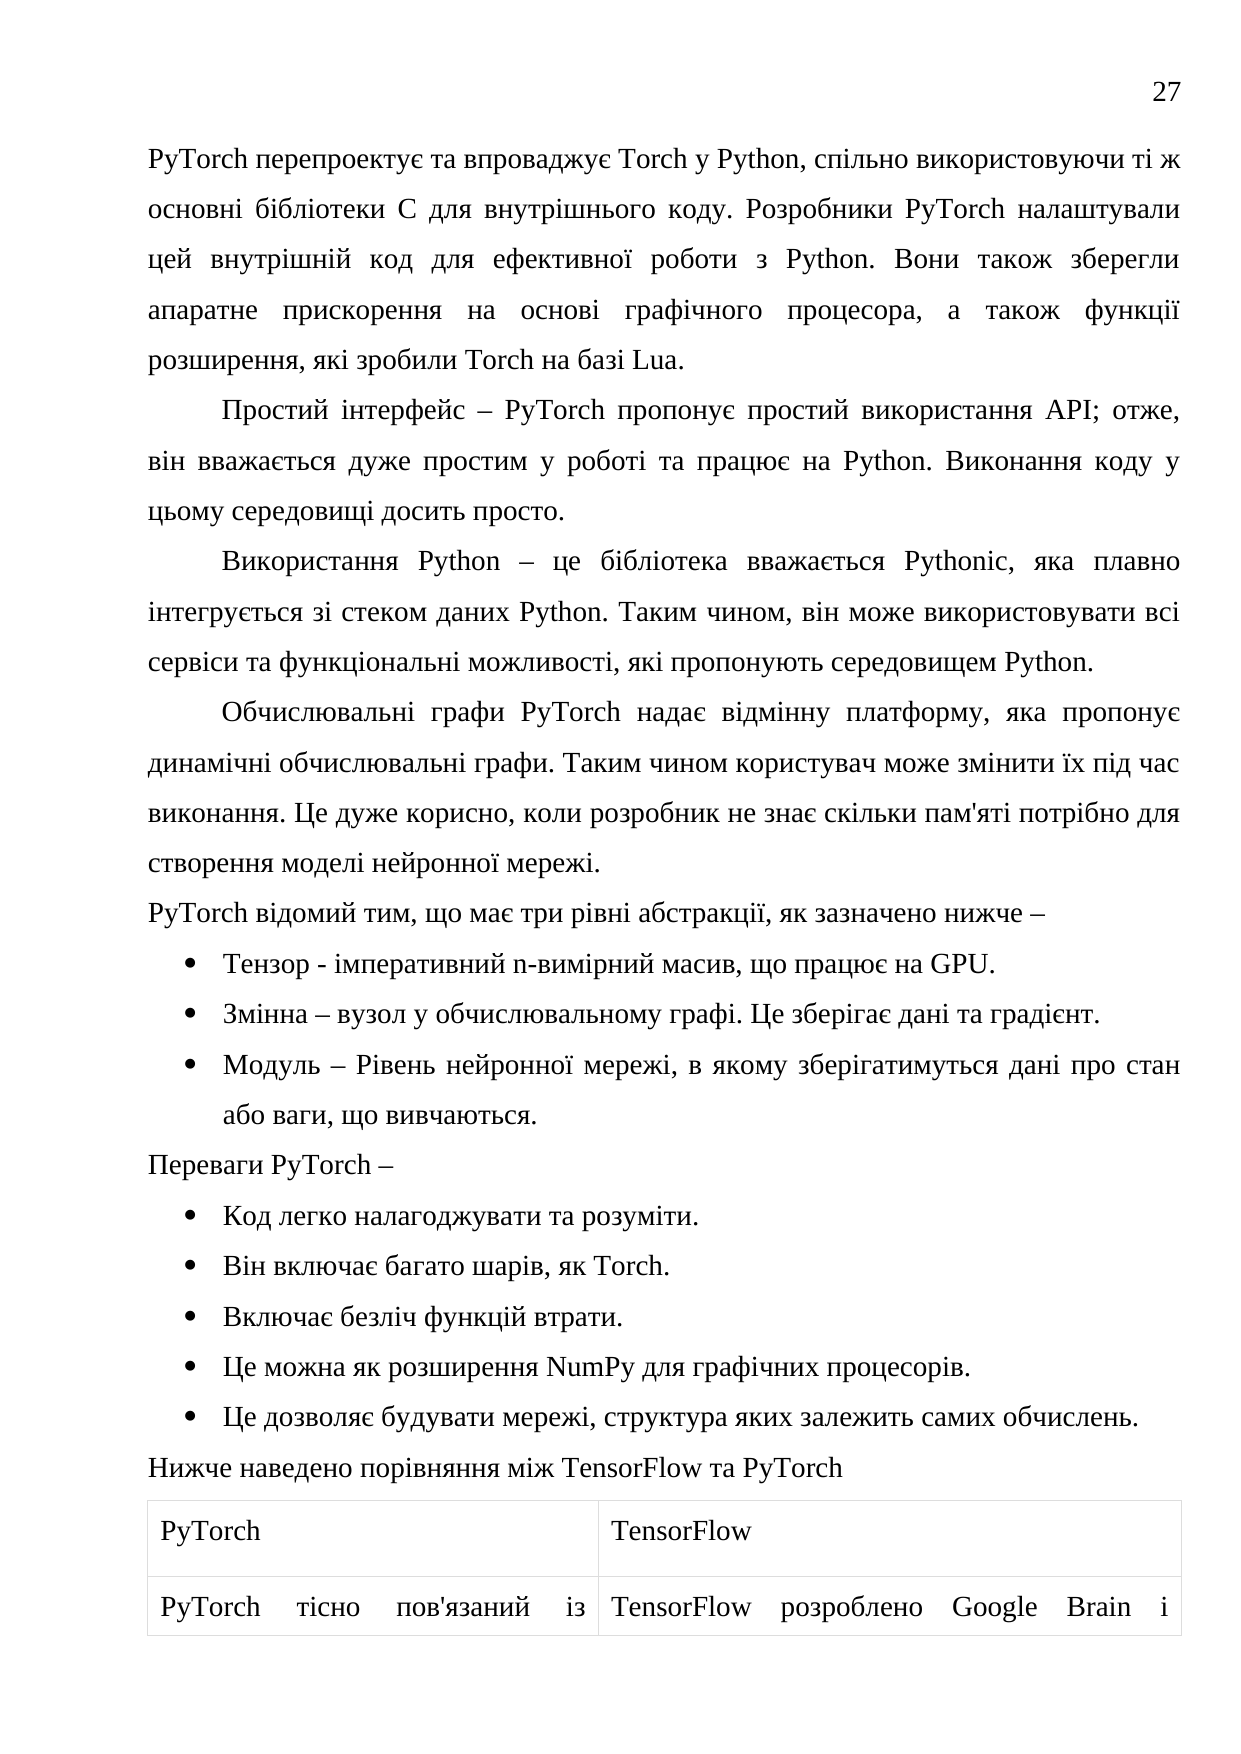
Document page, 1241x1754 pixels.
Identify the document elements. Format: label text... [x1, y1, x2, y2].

text PyTorch перепроектує та впроваджує Torch у Python, спільно використовуючи ті ж основні бібліотеки C для внутрішнього коду. Розробники PyTorch налаштували цей внутрішній код для ефективної роботи з Python. Вони також зберегли апаратне прискорення на основі графічного процесора, а також функції розширення, які зробили Torch на базі Lua. [148, 141, 1181, 376]
table_header TensorFlow [599, 1501, 1181, 1576]
text Обчислювальні графи PyTorch надає відмінну платформу, яка пропонує динамічні обчислювальні графи. Таким чином користувач може змінити їх під час виконання. Це дуже корисно, коли розробник не знає скільки пам'яті потрібно для створення моделі нейронної мережі. [148, 694, 1181, 879]
text PyTorch відомий тим, що має три рівні абстракції, як зазначено нижче – [148, 896, 1181, 929]
list Це дозволяє будувати мережі, структура яких залежить самих обчислень. [185, 1399, 1181, 1433]
list Код легко налагоджувати та розуміти. [185, 1198, 1181, 1231]
text Нижче наведено порівняння між TensorFlow та PyTorch [148, 1450, 1181, 1483]
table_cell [599, 1577, 1181, 1635]
text Переваги PyTorch – [148, 1147, 1181, 1181]
list Включає безліч функцій втрати. [185, 1299, 1181, 1332]
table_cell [148, 1577, 598, 1635]
list Він включає багато шарів, як Torch. [185, 1248, 1181, 1282]
list Змінна – вузол у обчислювальному графі. Це зберігає дані та градієнт. [185, 996, 1181, 1030]
list Тензор - імперативний n-вимірний масив, що працює на GPU. [185, 946, 1181, 979]
table_header PyTorch [148, 1501, 598, 1576]
list Це можна як розширення NumPy для графічних процесорів. [185, 1349, 1181, 1383]
list Модуль – Рівень нейронної мережі, в якому зберігатимуться дані про стан або ваги, що вивчаються. [185, 1047, 1181, 1131]
text Використання Python – це бібліотека вважається Pythonic, яка плавно інтегрується зі стеком даних Python. Таким чином, він може використовувати всі сервіси та функціональні можливості, які пропонують середовищем Python. [148, 543, 1181, 678]
text Простий інтерфейс – PyTorch пропонує простий використання API; отже, він вважається дуже простим у роботі та працює на Python. Виконання коду у цьому середовищі досить просто. [148, 392, 1181, 527]
